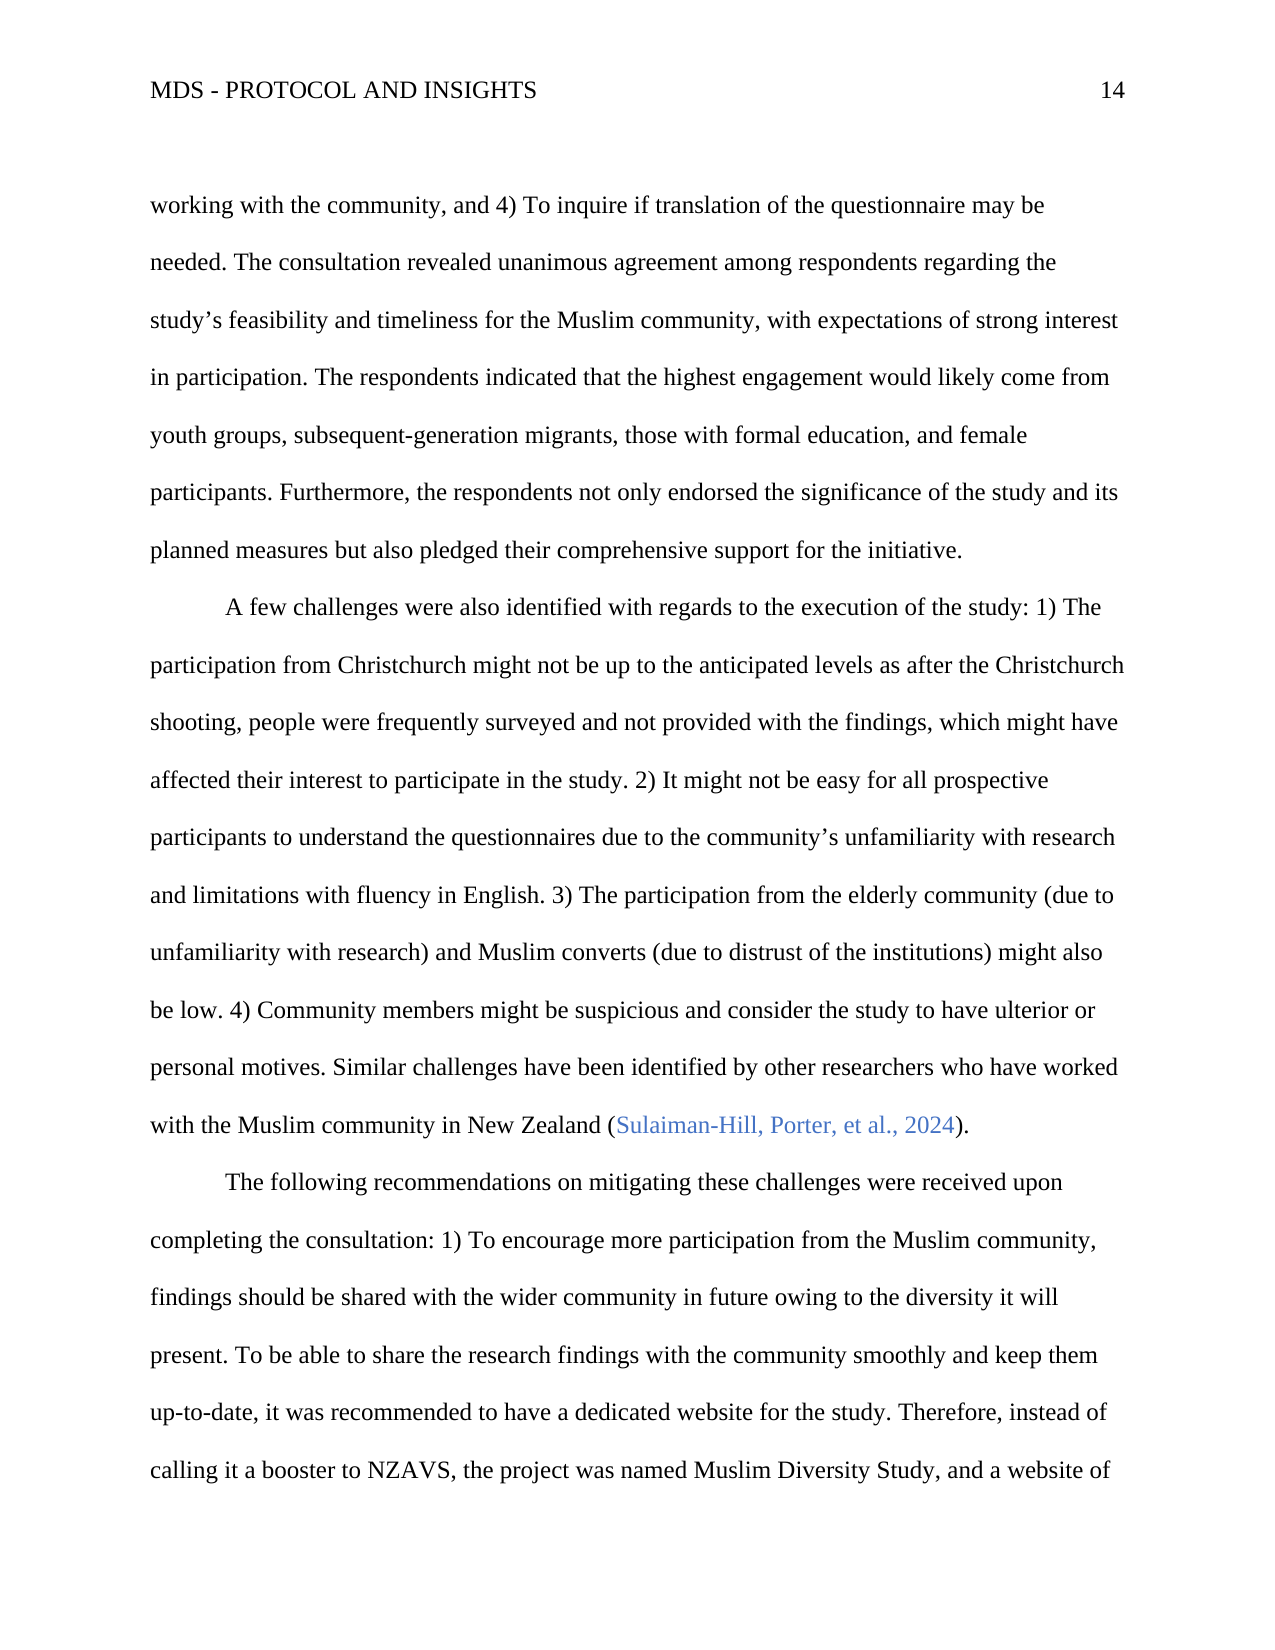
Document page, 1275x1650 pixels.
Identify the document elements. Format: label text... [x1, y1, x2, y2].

text A few challenges were also identified with regards to the execution of the study: 1) The participation from Christchurch might not be up to the anticipated levels as after the Christchurch shooting, people were frequently surveyed and not provided with the findings, which might have affected their interest to participate in the study. 2) It might not be easy for all prospective participants to understand the questionnaires due to the community’s unfamiliarity with research and limitations with fluency in English. 3) The participation from the elderly community (due to unfamiliarity with research) and Muslim converts (due to distrust of the institutions) might also be low. 4) Community members might be suspicious and consider the study to have ulterior or personal motives. Similar challenges have been identified by other researchers who have worked with the Muslim community in New Zealand (Sulaiman-Hill, Porter, et al., 2024). [150, 592, 1125, 1139]
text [150, 190, 1125, 564]
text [150, 1167, 1125, 1484]
